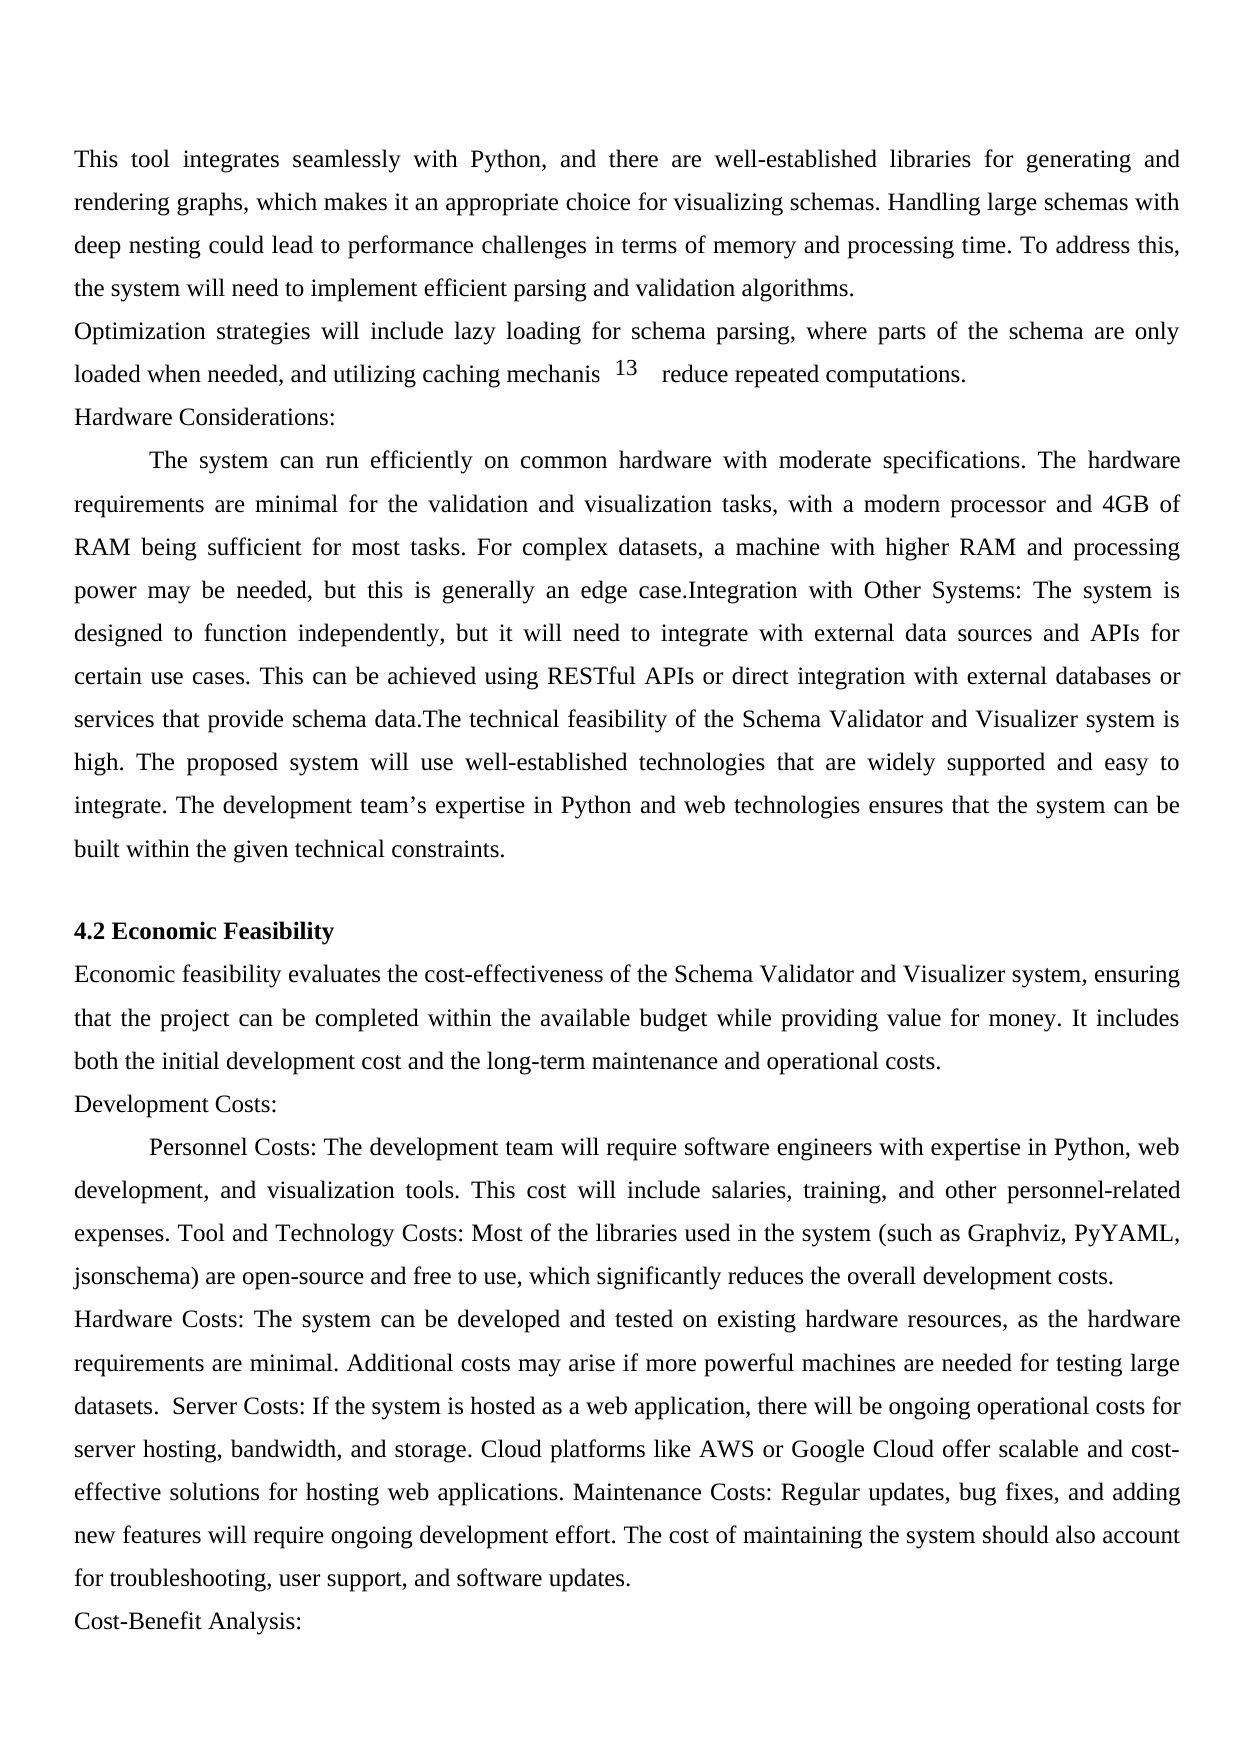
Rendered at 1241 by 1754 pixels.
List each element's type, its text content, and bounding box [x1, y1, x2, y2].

text This tool integrates seamlessly with Python, and there are well-established libraries for generating and rendering graphs, which makes it an appropriate choice for visualizing schemas. Handling large schemas with deep nesting could lead to performance challenges in terms of memory and processing time. To address this, the system will need to implement efficient parsing and validation algorithms. [74, 144, 1181, 302]
text 4.2 Economic Feasibility [74, 916, 1181, 945]
text Personnel Costs: The development team will require software engineers with expertise in Python, web development, and visualization tools. This cost will include salaries, training, and other personnel-related expenses. Tool and Technology Costs: Most of the libraries used in the system (such as Graphviz, PyYAML, jsonschema) are open-source and free to use, which significantly reduces the overall development costs. [74, 1132, 1181, 1290]
text The system can run efficiently on common hardware with moderate specifications. The hardware requirements are minimal for the validation and visualization tasks, with a modern processor and 4GB of RAM being sufficient for most tasks. For complex datasets, a machine with higher RAM and processing power may be needed, but this is generally an edge case.Integration with Other Systems: The system is designed to function independently, but it will need to integrate with external data sources and APIs for certain use cases. This can be achieved using RESTful APIs or direct integration with external databases or services that provide schema data.The technical feasibility of the Schema Validator and Visualizer system is high. The proposed system will use well-established technologies that are widely supported and easy to integrate. The development team’s expertise in Python and web technologies ensures that the system can be built within the given technical constraints. [74, 446, 1181, 862]
text Hardware Considerations: [74, 402, 1181, 431]
text Cost-Benefit Analysis: [74, 1606, 1181, 1635]
text Economic feasibility evaluates the cost-effectiveness of the Schema Validator and Visualizer system, ensuring that the project can be completed within the available budget while providing value for money. It includes both the initial development cost and the long-term maintenance and operational costs. [74, 959, 1181, 1074]
text Optimization strategies will include lazy loading for schema parsing, where parts of the schema are only loaded when needed, and utilizing caching mechanisms to reduce repeated computations. [74, 316, 1181, 388]
text Development Costs: [74, 1089, 1181, 1118]
text Hardware Costs: The system can be developed and tested on existing hardware resources, as the hardware requirements are minimal. Additional costs may arise if more powerful machines are needed for testing large datasets. Server Costs: If the system is hosted as a web application, there will be ongoing operational costs for server hosting, bandwidth, and storage. Cloud platforms like AWS or Google Cloud offer scalable and cost-effective solutions for hosting web applications. Maintenance Costs: Regular updates, bug fixes, and adding new features will require ongoing development effort. The cost of maintaining the system should also account for troubleshooting, user support, and software updates. [74, 1304, 1181, 1592]
